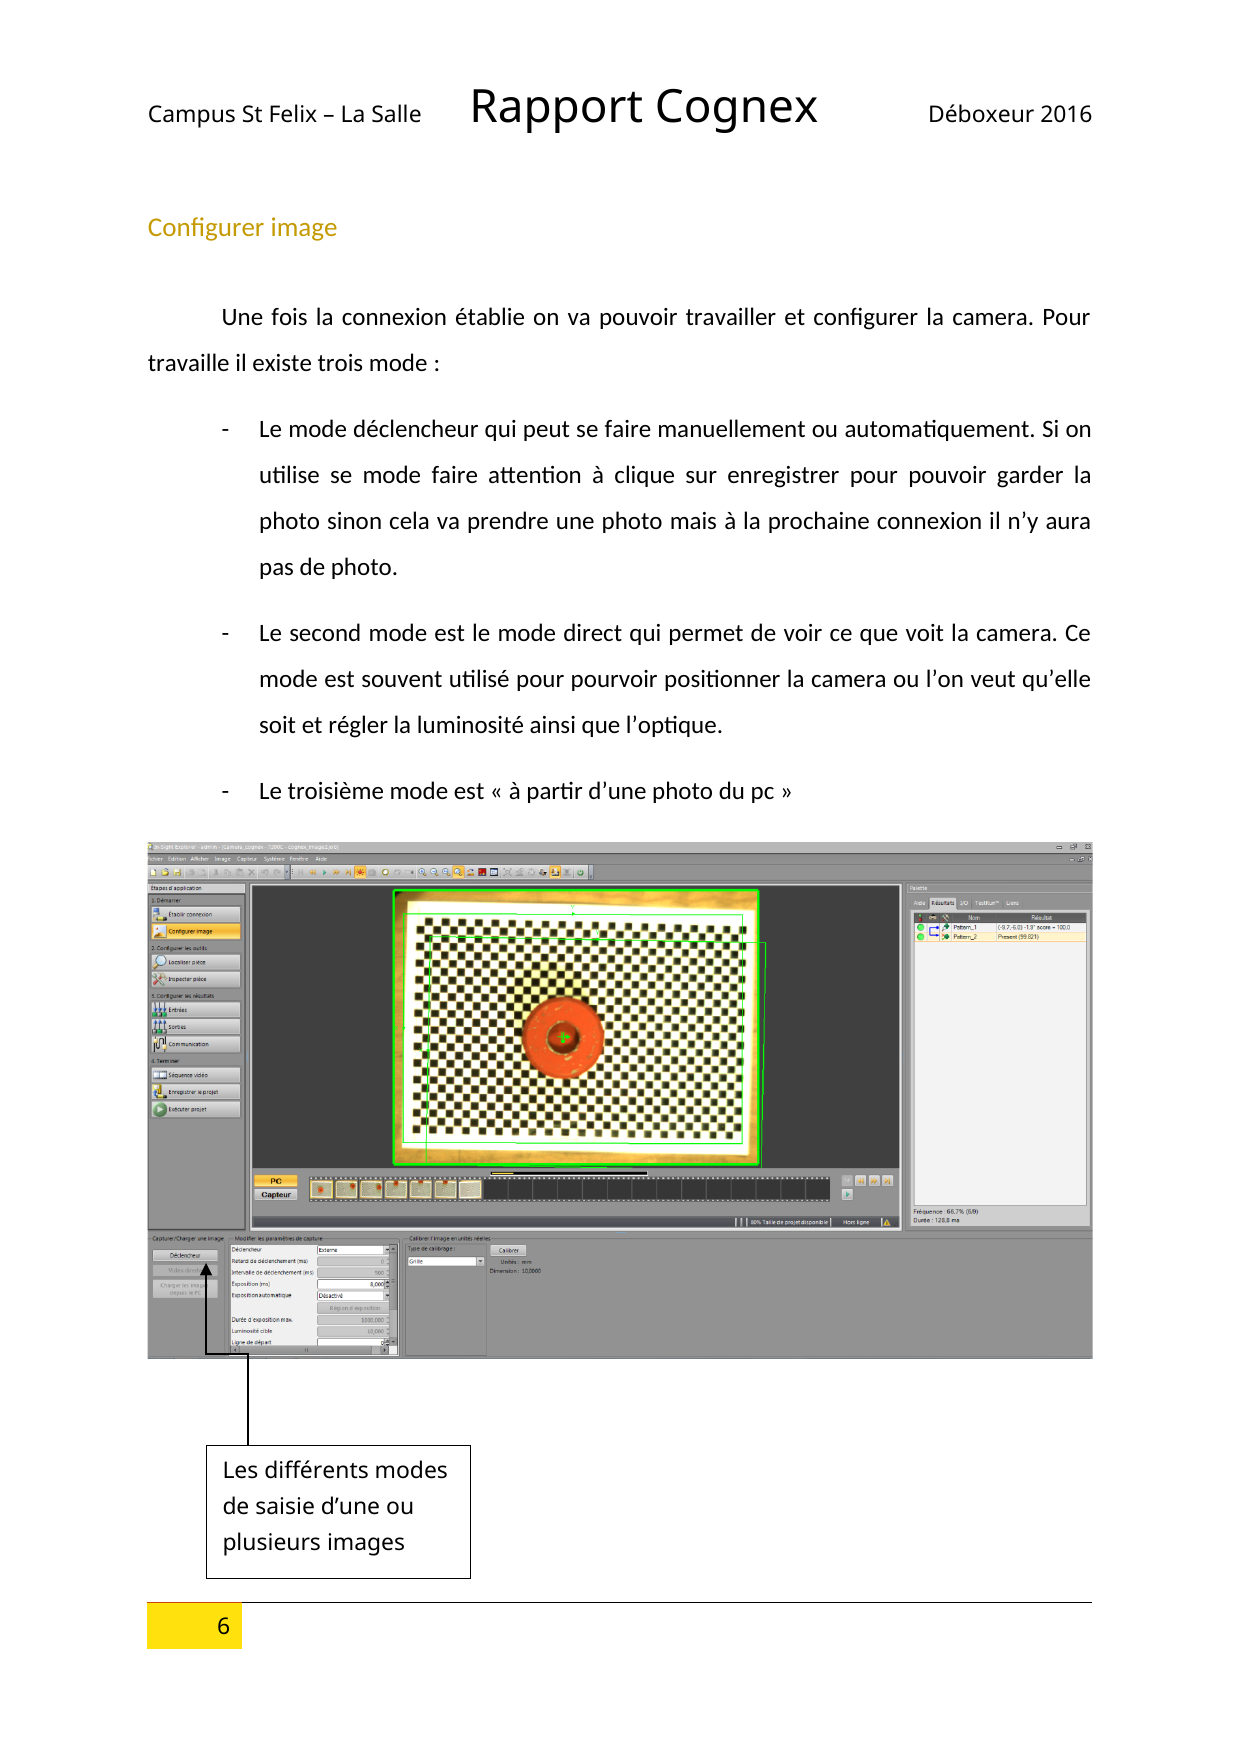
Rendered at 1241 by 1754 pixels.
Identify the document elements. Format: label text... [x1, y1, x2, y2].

text Une fois la connexion établie on va pouvoir travailler et configurer la camera. Pour travaille il existe trois mode : [148, 301, 1093, 378]
subtitle Configurer image [148, 210, 1093, 243]
list Le mode déclencheur qui peut se faire manuellement ou automatiquement. Si on utilise se mode faire attention à clique sur enregistrer pour pouvoir garder la photo sinon cela va prendre une photo mais à la prochaine connexion il n’y aura pas de photo. [221, 414, 1093, 581]
list Le second mode est le mode direct qui permet de voir ce que voit la camera. Ce mode est souvent utilisé pour pourvoir positionner la camera ou l’on veut qu’elle soit et régler la luminosité ainsi que l’optique. [221, 617, 1093, 739]
picture [147, 842, 1093, 1359]
list Le troisième mode est « à partir d’une photo du pc » [221, 775, 1093, 806]
